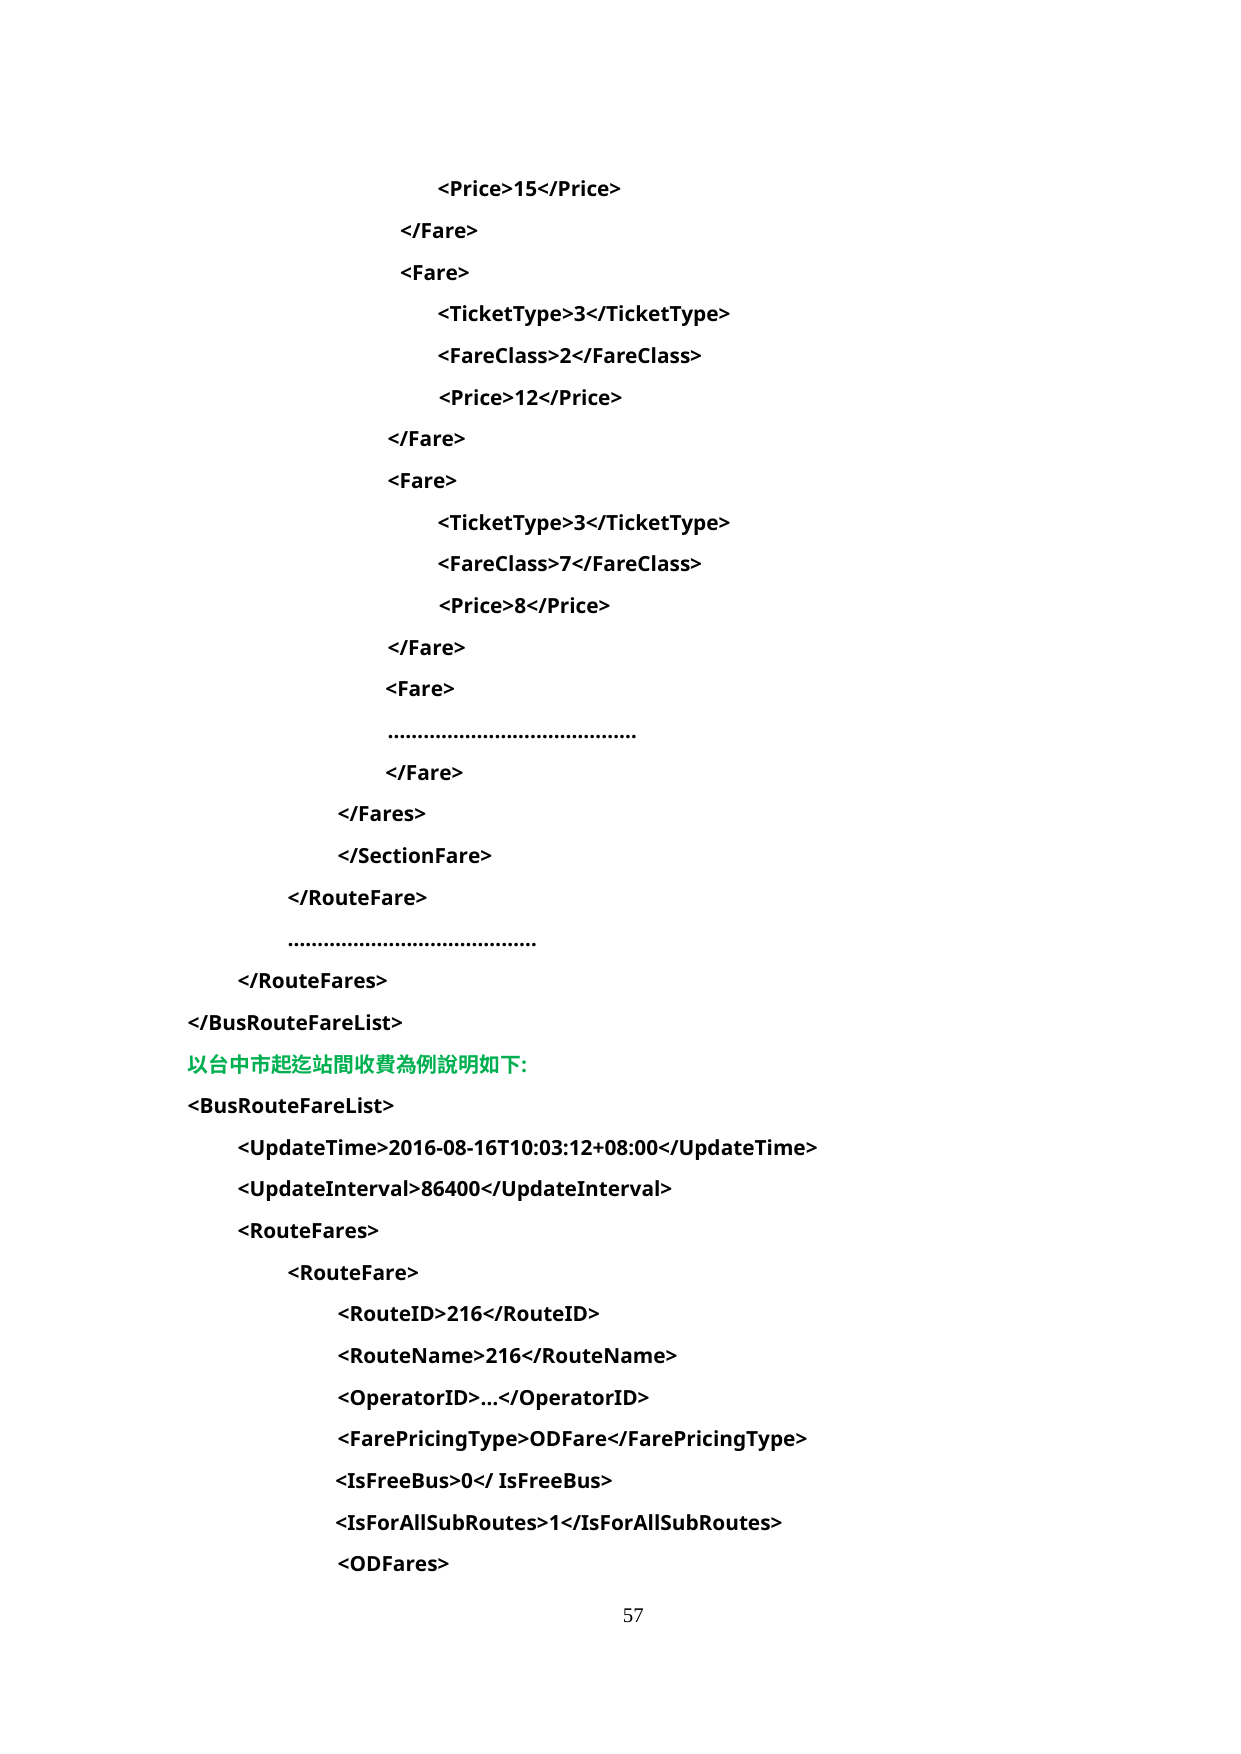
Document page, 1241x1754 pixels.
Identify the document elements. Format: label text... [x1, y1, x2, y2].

text <RouteFare> [187, 1251, 1078, 1293]
text …………………………………… [337, 709, 1078, 751]
text <BusRouteFareList> [187, 1084, 1078, 1126]
text <IsFreeBus>0</ IsFreeBus> [335, 1459, 1078, 1501]
text <ODFares> [287, 1543, 1078, 1584]
text </SectionFare> [287, 834, 1078, 876]
text <Fare> [335, 668, 1078, 709]
text </BusRouteFareList> [187, 1001, 1078, 1043]
text <RouteFares> [187, 1209, 1078, 1251]
text </RouteFare> [187, 876, 1078, 918]
text <Price>15</Price> [387, 168, 1078, 209]
text <Fare> [387, 459, 1078, 501]
text …………………………………… [237, 918, 1078, 959]
text <Price>8</Price> [438, 584, 1078, 626]
text </Fare> [337, 418, 1078, 459]
text <RouteID>216</RouteID> [187, 1293, 1078, 1334]
text <TicketType>3</TicketType> [387, 293, 1078, 334]
text <RouteName>216</RouteName> [187, 1334, 1078, 1376]
text <Fare> [350, 251, 1078, 293]
text <Price>12</Price> [438, 376, 1078, 418]
text <FareClass>2</FareClass> [387, 334, 1078, 376]
text <OperatorID>…</OperatorID> [287, 1376, 1078, 1418]
text <IsForAllSubRoutes>1</IsForAllSubRoutes> [335, 1501, 1078, 1543]
text 以台中市起迄站間收費為例說明如下: [187, 1043, 1078, 1084]
text </Fare> [335, 751, 1078, 793]
text <TicketType>3</TicketType> [387, 501, 1078, 543]
text <UpdateTime>2016-08-16T10:03:12+08:00</UpdateTime> [187, 1126, 1078, 1168]
text <FareClass>7</FareClass> [387, 543, 1078, 584]
text </Fare> [261, 626, 1078, 668]
text <FarePricingType>ODFare</FarePricingType> [187, 1418, 1078, 1459]
text </Fares> [287, 793, 1078, 834]
text <UpdateInterval>86400</UpdateInterval> [187, 1168, 1078, 1209]
text </RouteFares> [187, 959, 1078, 1001]
text </Fare> [350, 209, 1078, 251]
